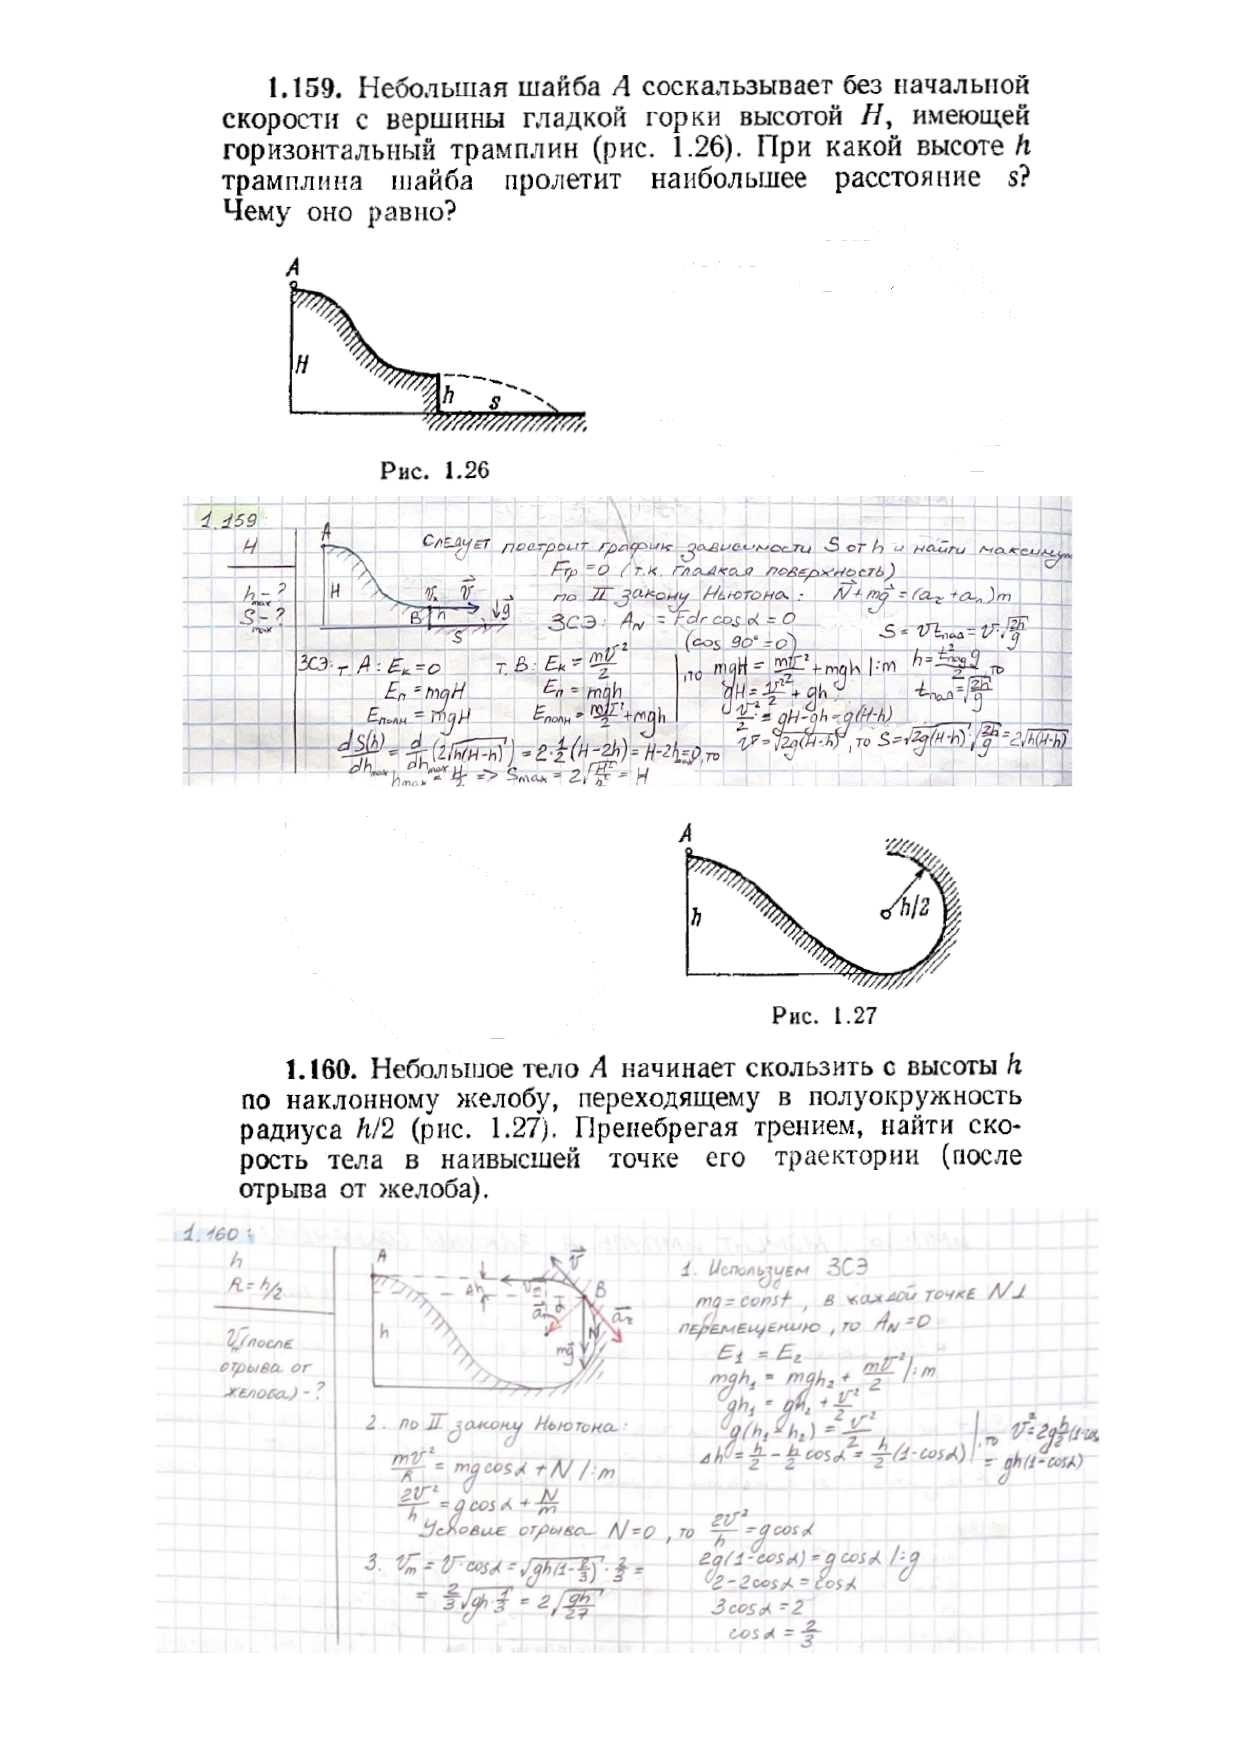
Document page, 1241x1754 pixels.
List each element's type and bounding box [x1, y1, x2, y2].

picture [155, 61, 1100, 1653]
